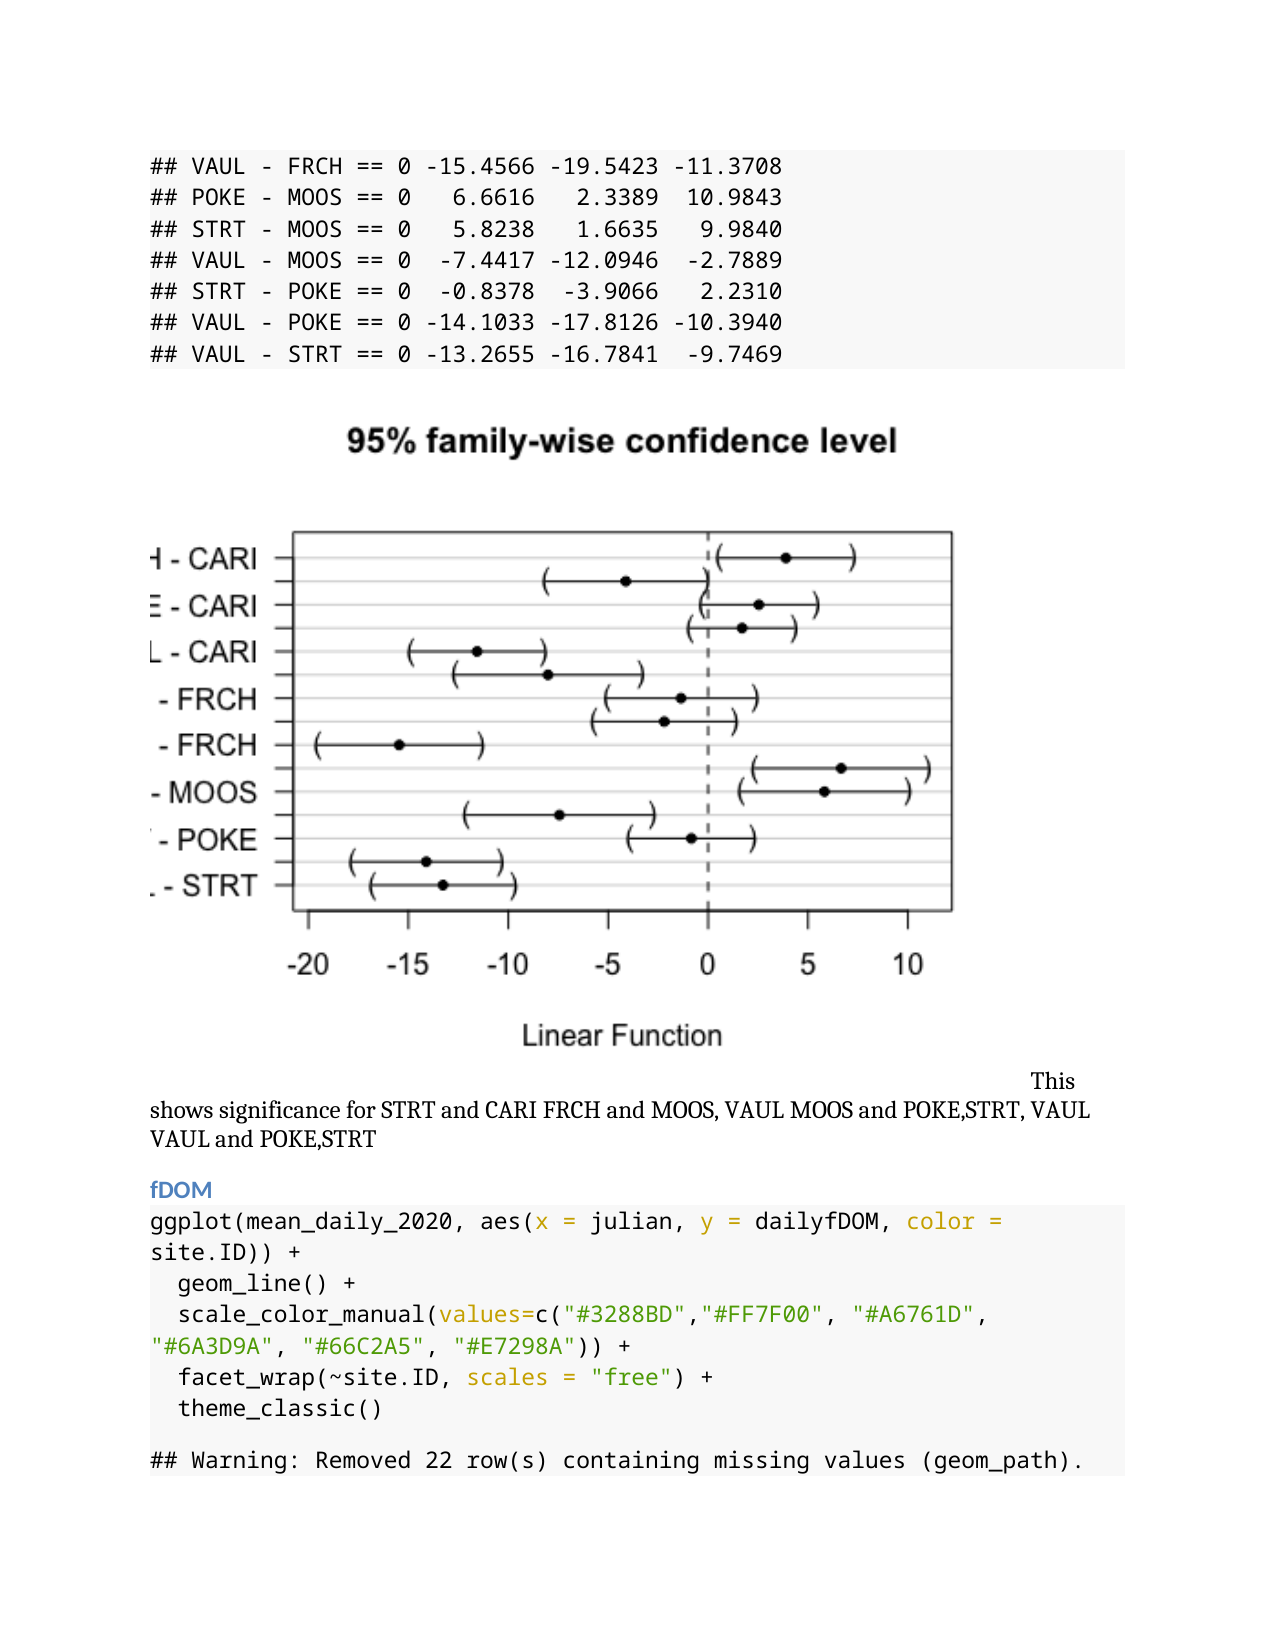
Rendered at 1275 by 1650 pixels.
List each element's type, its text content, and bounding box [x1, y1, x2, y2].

picture [150, 389, 1025, 1090]
text ggplot(mean_daily_2020, aes(x = julian, y = dailyfDOM, color = site.ID)) + geom_line() + scale_color_manual(values=c("#3288BD","#FF7F00", "#A6761D", "#6A3D9A", "#66C2A5", "#E7298A")) + facet_wrap(~site.ID, scales = "free") + theme_classic() [150, 1205, 1125, 1423]
subtitle fDOM [150, 1174, 1125, 1205]
text ## Warning: Removed 22 row(s) containing missing values (geom_path). [150, 1444, 1125, 1476]
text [150, 150, 1125, 369]
